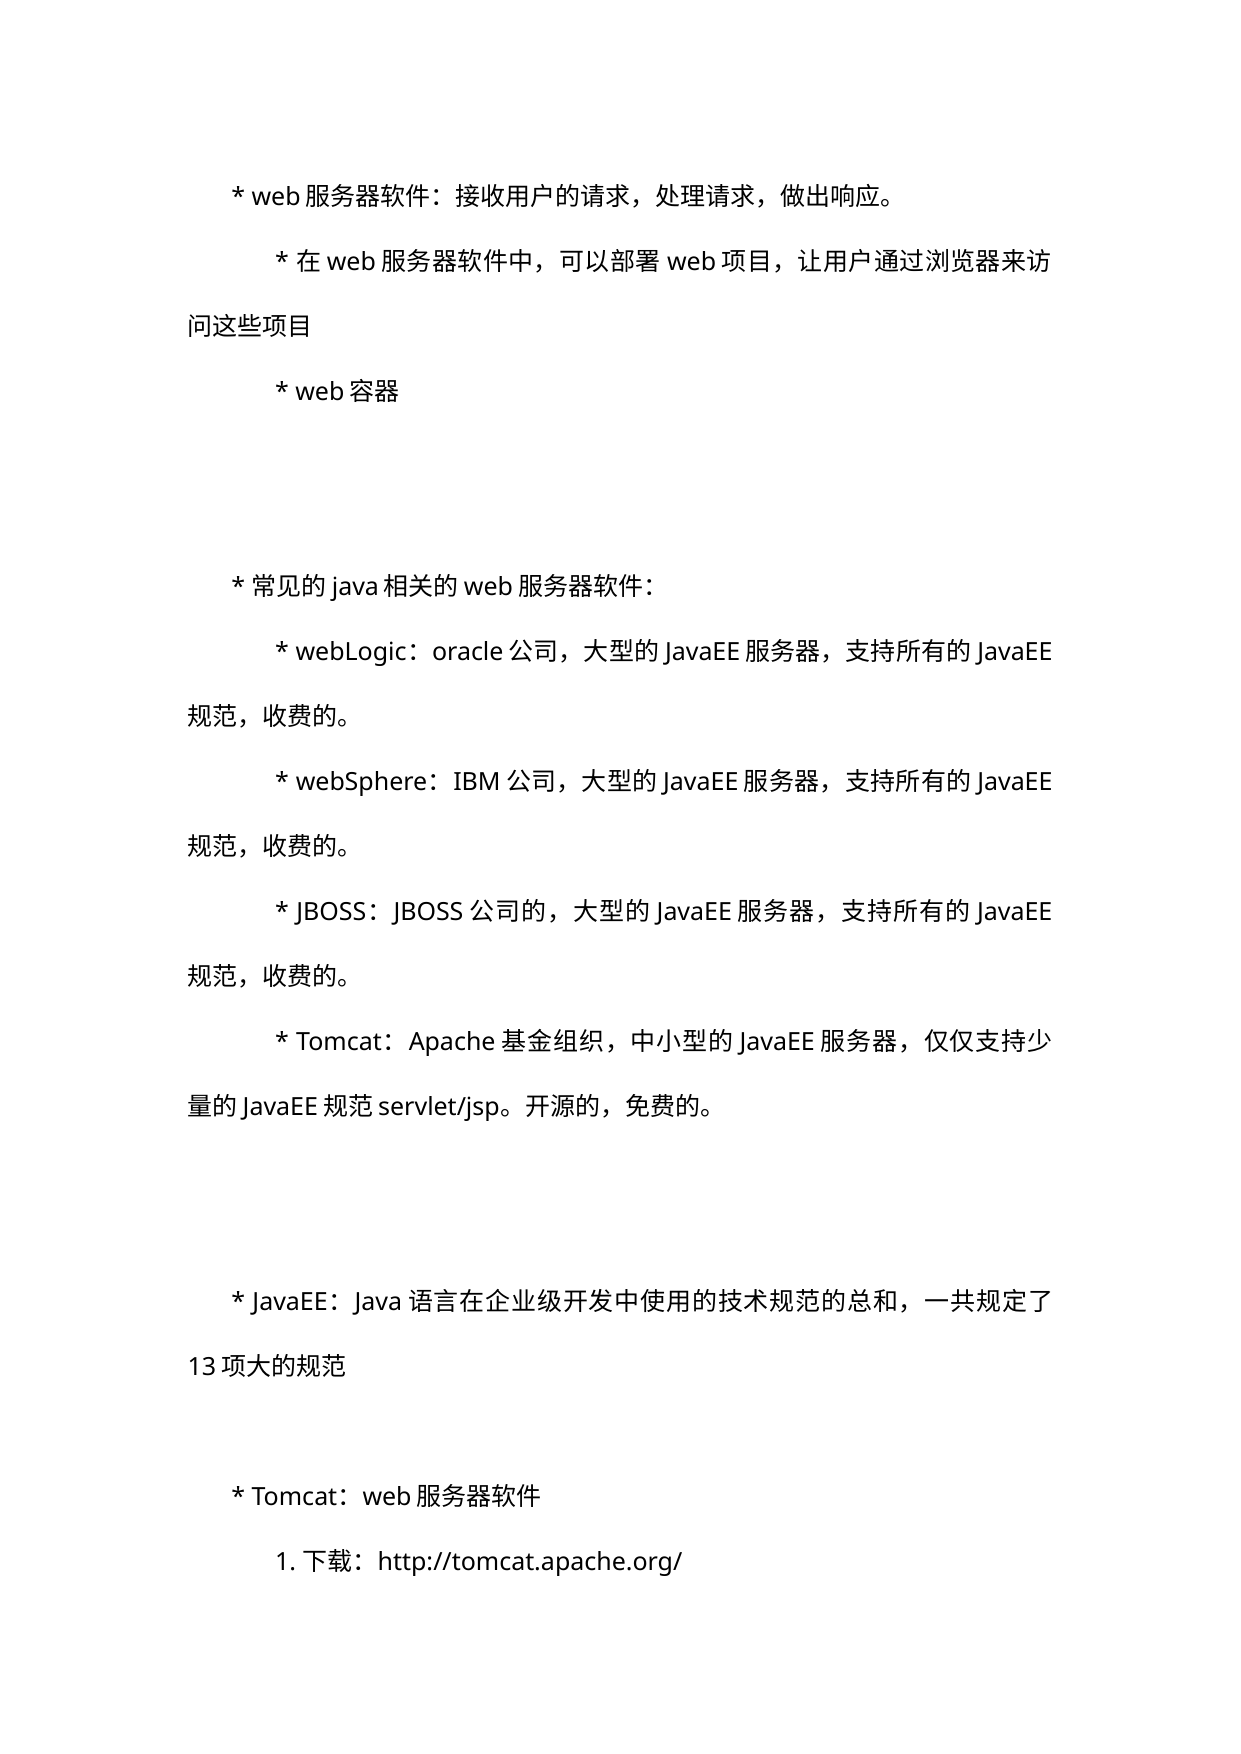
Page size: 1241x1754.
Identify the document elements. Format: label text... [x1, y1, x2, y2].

text * Tomcat：Apache基金组织，中小型的JavaEE服务器，仅仅支持少量的JavaEE规范servlet/jsp。开源的，免费的。 [187, 1007, 1053, 1137]
text * Tomcat：web服务器软件 [187, 1462, 1053, 1527]
text * web服务器软件：接收用户的请求，处理请求，做出响应。 [187, 162, 1053, 227]
text * 常见的java相关的web服务器软件： [187, 552, 1053, 617]
text * 在web服务器软件中，可以部署web项目，让用户通过浏览器来访问这些项目 [187, 227, 1053, 357]
text * JBOSS：JBOSS公司的，大型的JavaEE服务器，支持所有的JavaEE规范，收费的。 [187, 877, 1053, 1007]
text * web容器 [187, 357, 1053, 422]
text * webLogic：oracle公司，大型的JavaEE服务器，支持所有的JavaEE规范，收费的。 [187, 617, 1053, 747]
text * webSphere：IBM公司，大型的JavaEE服务器，支持所有的JavaEE规范，收费的。 [187, 747, 1053, 877]
text * JavaEE：Java语言在企业级开发中使用的技术规范的总和，一共规定了13项大的规范 [187, 1267, 1053, 1397]
text 1. 下载：http://tomcat.apache.org/ [187, 1527, 1053, 1592]
